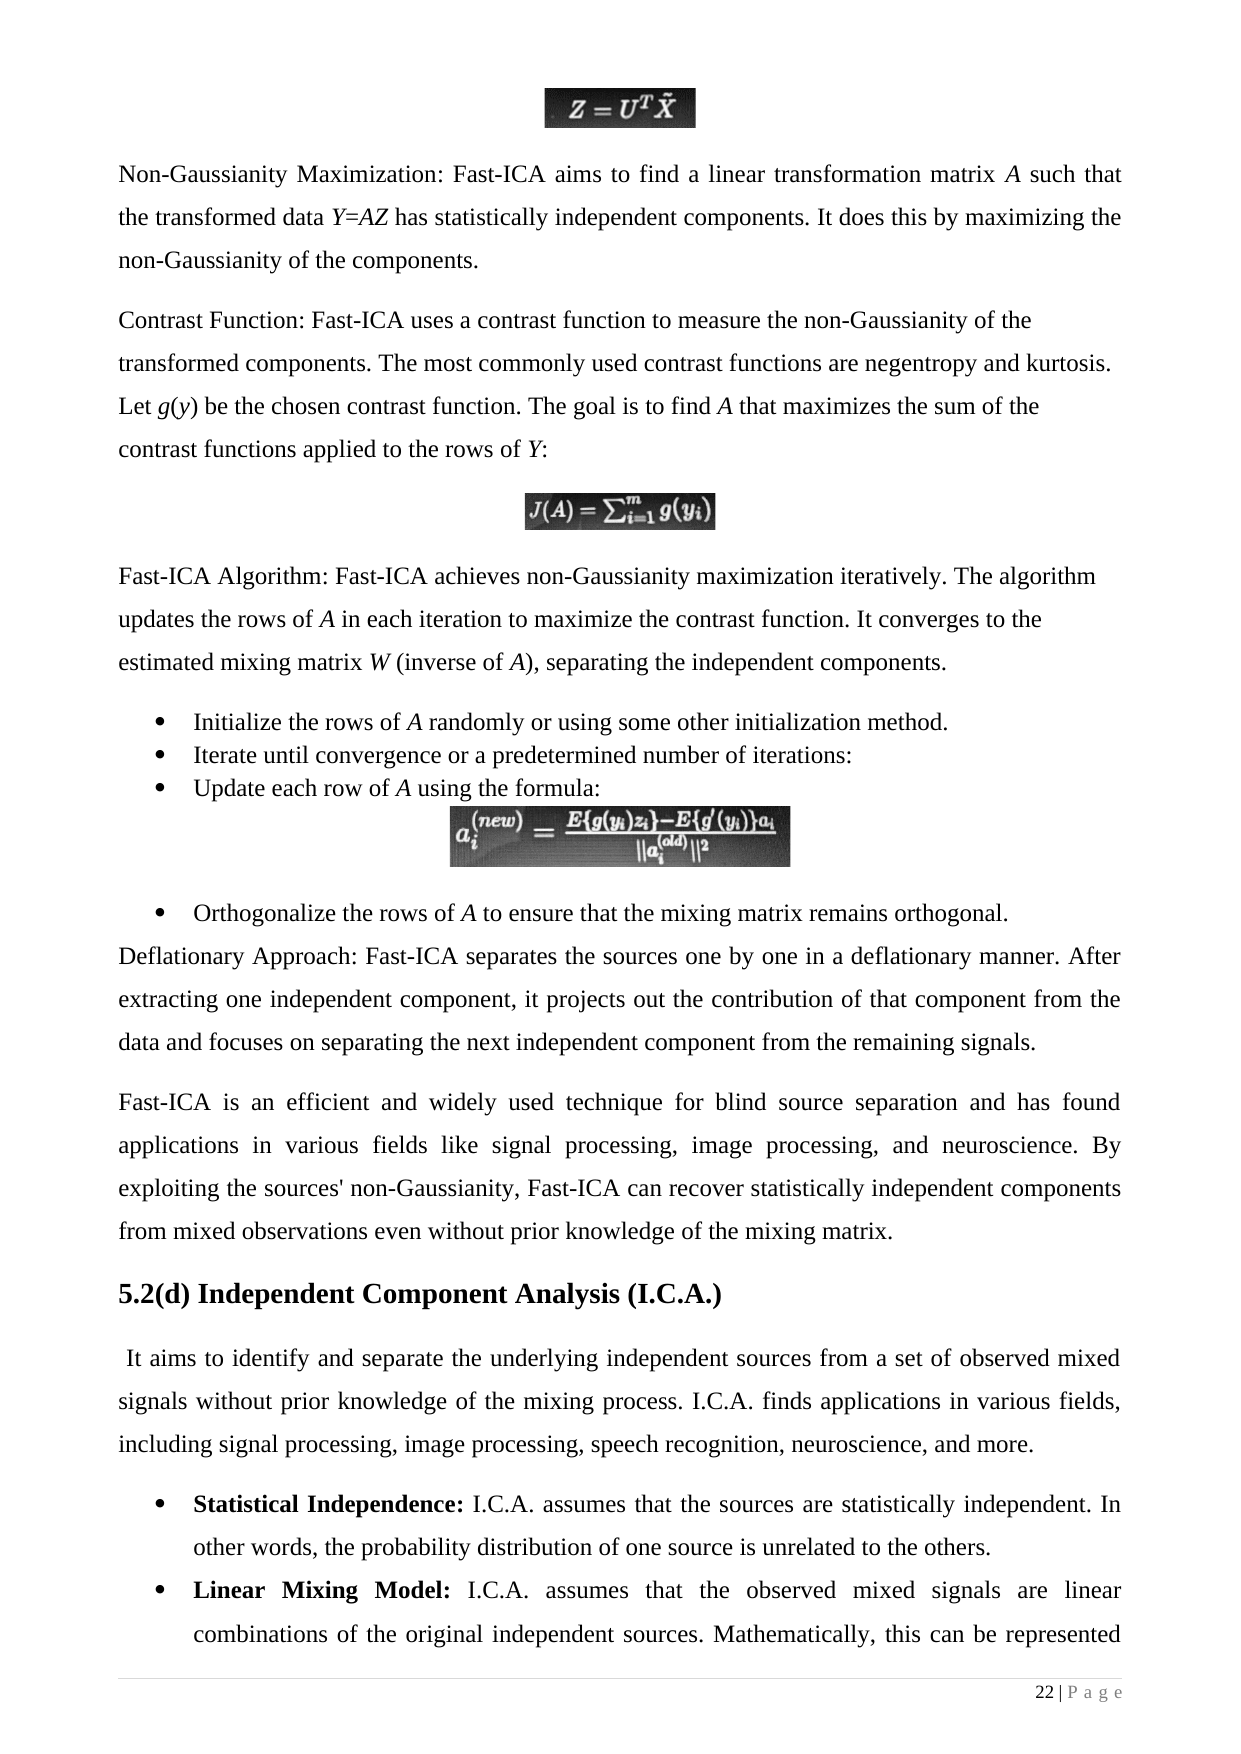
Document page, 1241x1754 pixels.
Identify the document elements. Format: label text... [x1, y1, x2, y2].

text Deflationary Approach: Fast-ICA separates the sources one by one in a deflationary manner. After extracting one independent component, it projects out the contribution of that component from the data and focuses on separating the next independent component from the remaining signals. [118, 941, 1122, 1056]
text Contrast Function: Fast-ICA uses a contrast function to measure the non-Gaussianity of the transformed components. The most commonly used contrast functions are negentropy and kurtosis. Let g(y) be the chosen contrast function. The goal is to find A that maximizes the sum of the contrast functions applied to the rows of Y: [118, 305, 1122, 463]
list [156, 1576, 1122, 1647]
text It aims to identify and separate the underlying independent sources from a set of observed mixed signals without prior knowledge of the mixing process. I.C.A. finds applications in various fields, including signal processing, image processing, speech recognition, neuroscience, and more. [118, 1343, 1122, 1458]
picture [524, 493, 716, 530]
list Statistical Independence: I.C.A. assumes that the sources are statistically independent. In other words, the probability distribution of one source is unrelated to the others. [156, 1489, 1122, 1561]
list Iterate until convergence or a predetermined number of iterations: [156, 740, 1122, 769]
text Non-Gaussianity Maximization: Fast-ICA aims to find a linear transformation matrix A such that the transformed data Y=AZ has statistically independent components. It does this by maximizing the non-Gaussianity of the components. [118, 159, 1122, 274]
picture [449, 806, 791, 867]
text 5.2(d) Independent Component Analysis (I.C.A.) [118, 1276, 1122, 1310]
list Update each row of A using the formula: [156, 773, 1122, 802]
list Initialize the rows of A randomly or using some other initialization method. [156, 707, 1122, 736]
list Orthogonalize the rows of A to ensure that the mixing matrix remains orthogonal. [156, 898, 1122, 927]
text Fast-ICA Algorithm: Fast-ICA achieves non-Gaussianity maximization iteratively. The algorithm updates the rows of A in each iteration to maximize the contrast function. It converges to the estimated mixing matrix W (inverse of A), separating the independent components. [118, 561, 1122, 676]
picture [544, 88, 696, 128]
text Fast-ICA is an efficient and widely used technique for blind source separation and has found applications in various fields like signal processing, image processing, and neuroscience. By exploiting the sources' non-Gaussianity, Fast-ICA can recover statistically independent components from mixed observations even without prior knowledge of the mixing matrix. [118, 1087, 1122, 1245]
